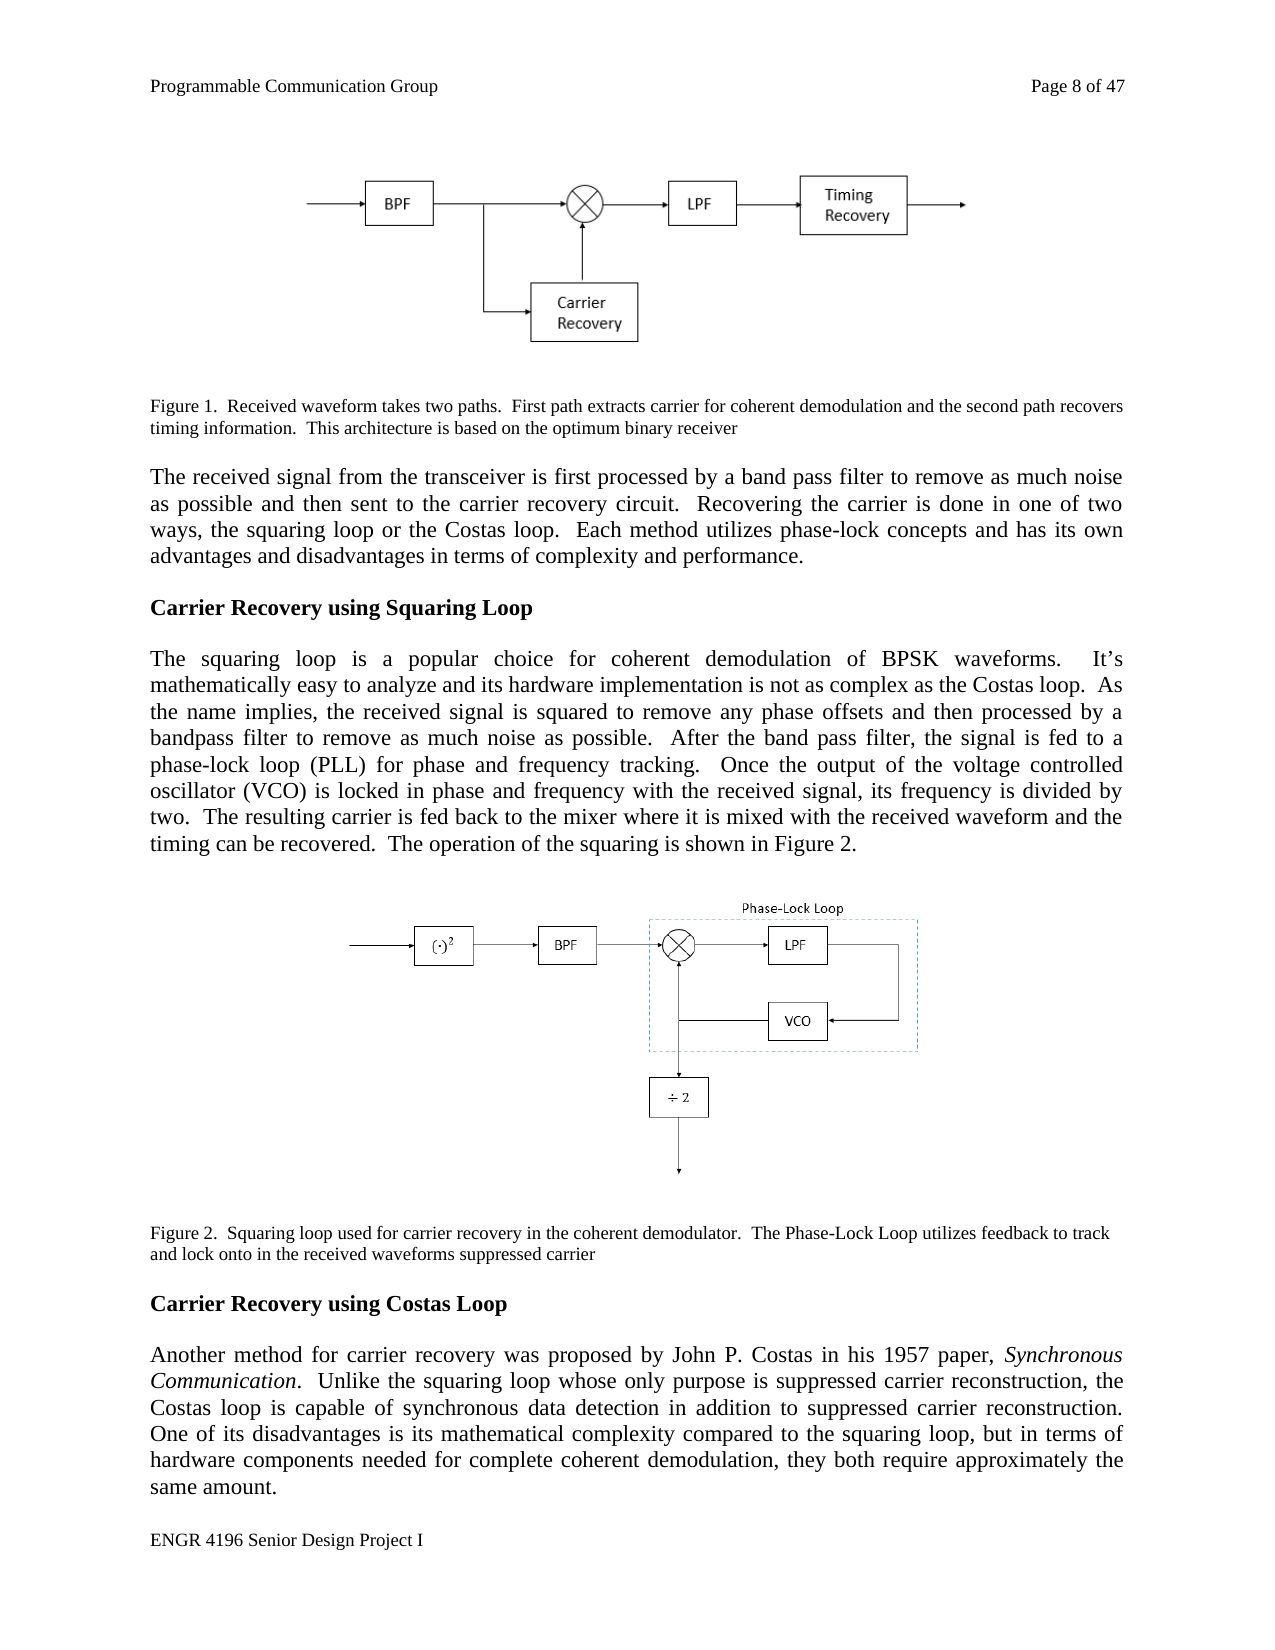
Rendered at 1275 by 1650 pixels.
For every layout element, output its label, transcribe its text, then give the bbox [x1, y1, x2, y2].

text Carrier Recovery using Costas Loop [150, 1290, 1125, 1316]
text Figure 2. Squaring loop used for carrier recovery in the coherent demodulator. The Phase-Lock Loop utilizes feedback to track and lock onto in the received waveforms suppressed carrier [150, 1222, 1125, 1265]
picture [321, 881, 954, 1197]
text Figure 1. Received waveform takes two paths. First path extracts carrier for coherent demodulation and the second path recovers timing information. This architecture is based on the optimum binary receiver [150, 395, 1125, 438]
text Carrier Recovery using Squaring Loop [150, 594, 1125, 620]
text The received signal from the transceiver is first processed by a band pass filter to remove as much noise as possible and then sent to the carrier recovery circuit. Recovering the carrier is done in one of two ways, the squaring loop or the Costas loop. Each method utilizes phase-lock concepts and has its own advantages and disadvantages in terms of complexity and performance. [150, 463, 1125, 569]
text The squaring loop is a popular choice for coherent demodulation of BPSK waveforms. It’s mathematically easy to analyze and its hardware implementation is not as complex as the Costas loop. As the name implies, the received signal is squared to remove any phase offsets and then processed by a bandpass filter to remove as much noise as possible. After the band pass filter, the signal is fed to a phase-lock loop (PLL) for phase and frequency tracking. Once the output of the voltage controlled oscillator (VCO) is locked in phase and frequency with the received signal, its frequency is divided by two. The resulting carrier is fed back to the mixer where it is mixed with the received waveform and the timing can be recovered. The operation of the squaring is shown in Figure 2. [150, 645, 1125, 856]
picture [286, 150, 989, 371]
text Another method for carrier recovery was proposed by John P. Costas in his 1957 paper, Synchronous Communication. Unlike the squaring loop whose only purpose is suppressed carrier reconstruction, the Costas loop is capable of synchronous data detection in addition to suppressed carrier reconstruction. One of its disadvantages is its mathematical complexity compared to the squaring loop, but in terms of hardware components needed for complete coherent demodulation, they both require approximately the same amount. [150, 1341, 1125, 1499]
